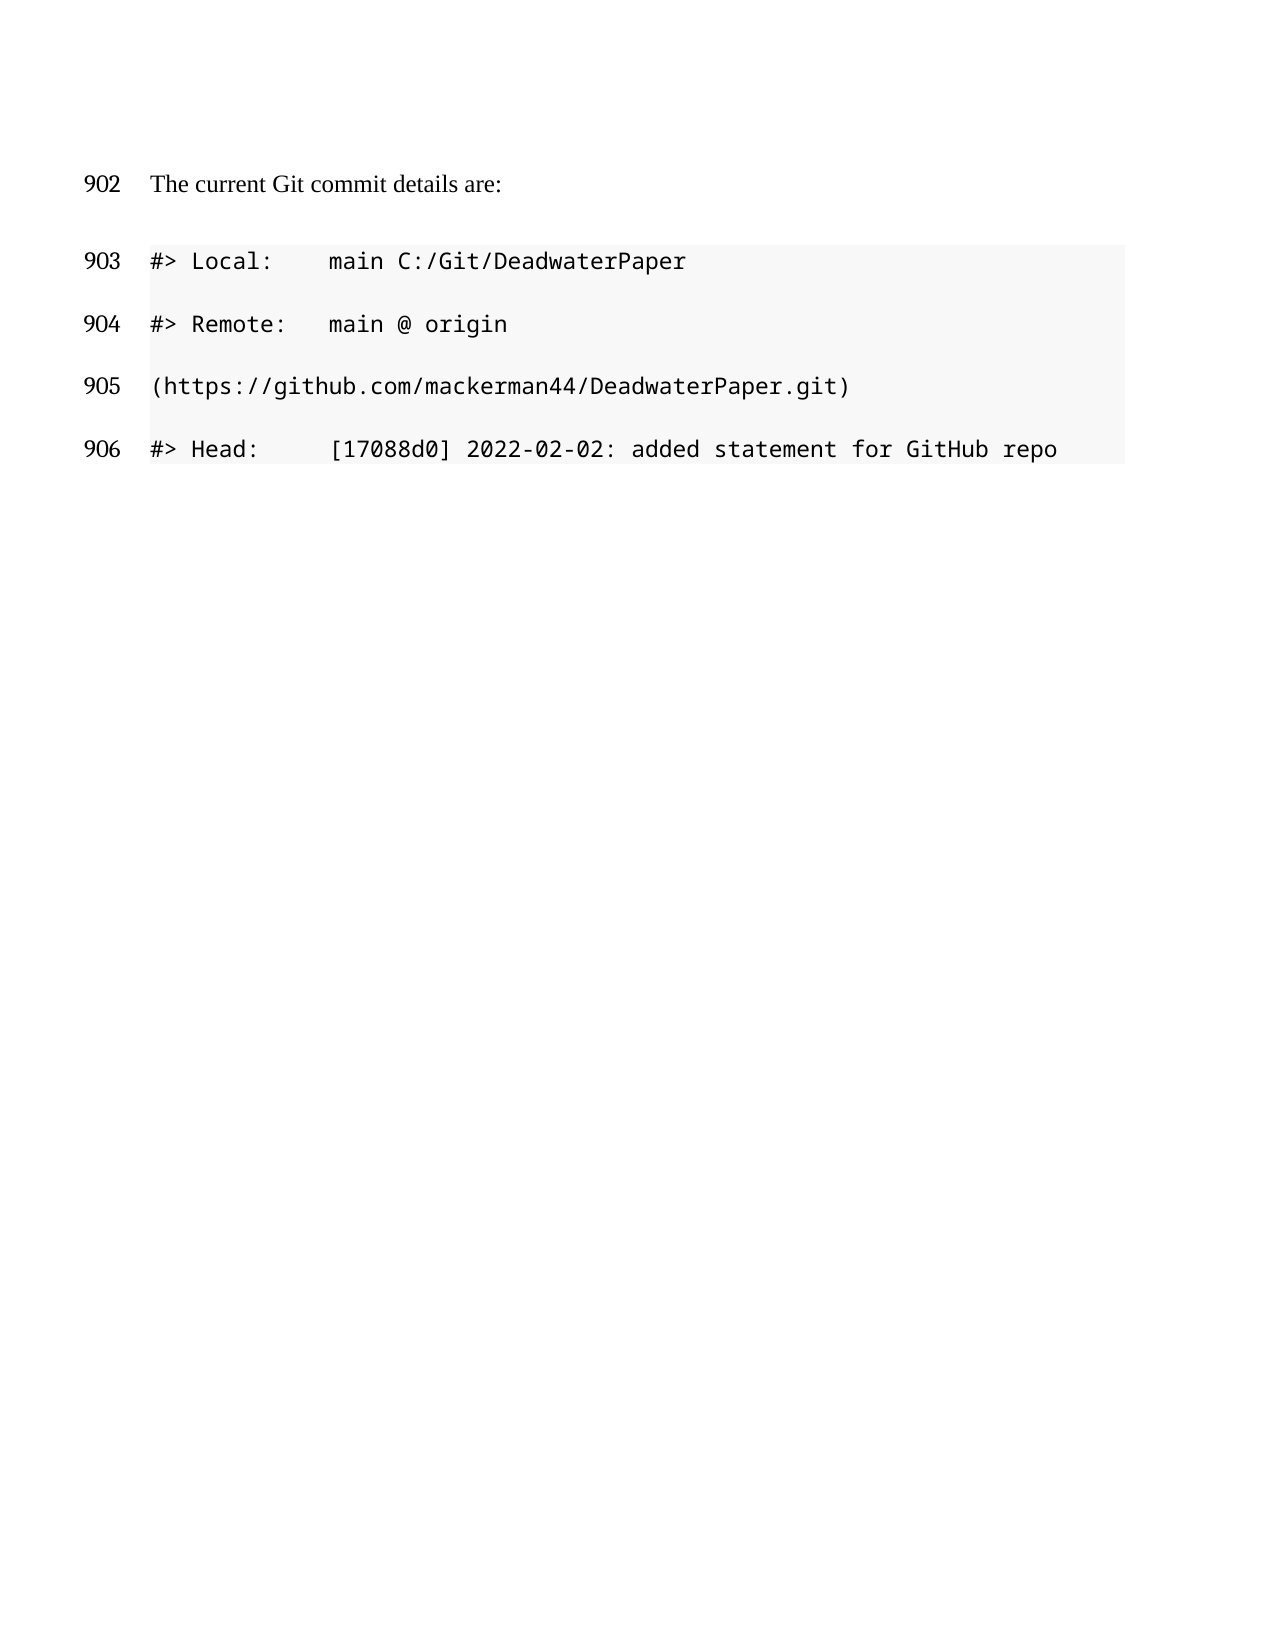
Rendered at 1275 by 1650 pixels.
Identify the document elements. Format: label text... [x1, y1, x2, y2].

text #> Local: main C:/Git/DeadwaterPaper #> Remote: main @ origin (https://github.com/mackerman44/DeadwaterPaper.git) #> Head: [17088d0] 2022-02-02: added statement for GitHub repo [150, 245, 1125, 464]
text The current Git commit details are: [150, 169, 1125, 197]
